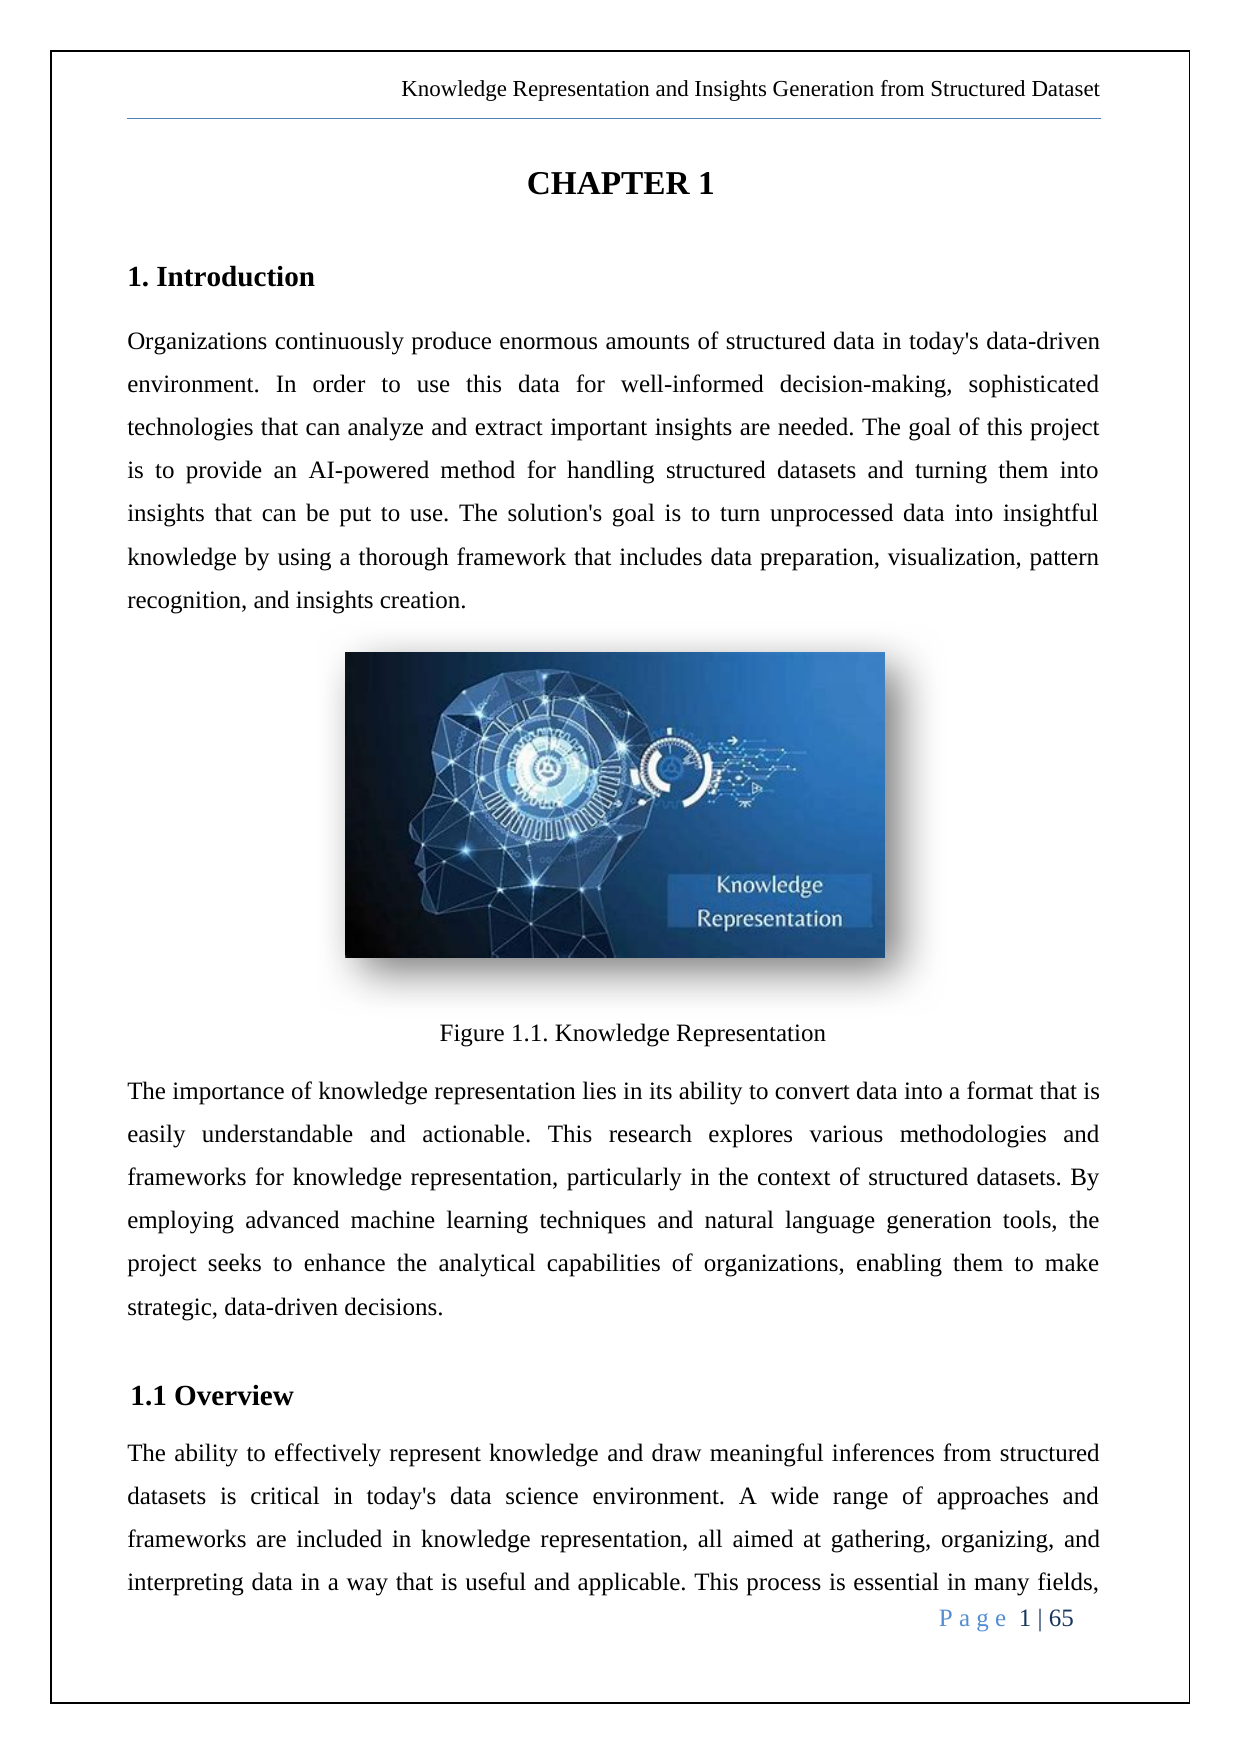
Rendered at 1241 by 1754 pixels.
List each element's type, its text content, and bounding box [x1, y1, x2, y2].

subtitle Overview [130, 1378, 1101, 1411]
list 1. Introduction [127, 259, 1101, 292]
text Organizations continuously produce enormous amounts of structured data in today's data-driven environment. In order to use this data for well-informed decision-making, sophisticated technologies that can analyze and extract important insights are needed. The goal of this project is to provide an AI-powered method for handling structured datasets and turning them into insights that can be put to use. The solution's goal is to turn unprocessed data into insightful knowledge by using a thorough framework that includes data preparation, visualization, pattern recognition, and insights creation. [127, 326, 1101, 613]
subtitle CHAPTER 1 [141, 163, 1101, 202]
list Figure 1.1. Knowledge Representation [164, 1018, 1101, 1047]
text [127, 1438, 1101, 1596]
list The importance of knowledge representation lies in its ability to convert data into a format that is easily understandable and actionable. This research explores various methodologies and frameworks for knowledge representation, particularly in the context of structured datasets. By employing advanced machine learning techniques and natural language generation tools, the project seeks to enhance the analytical capabilities of organizations, enabling them to make strategic, data-driven decisions. [127, 1076, 1101, 1320]
picture [345, 652, 885, 958]
